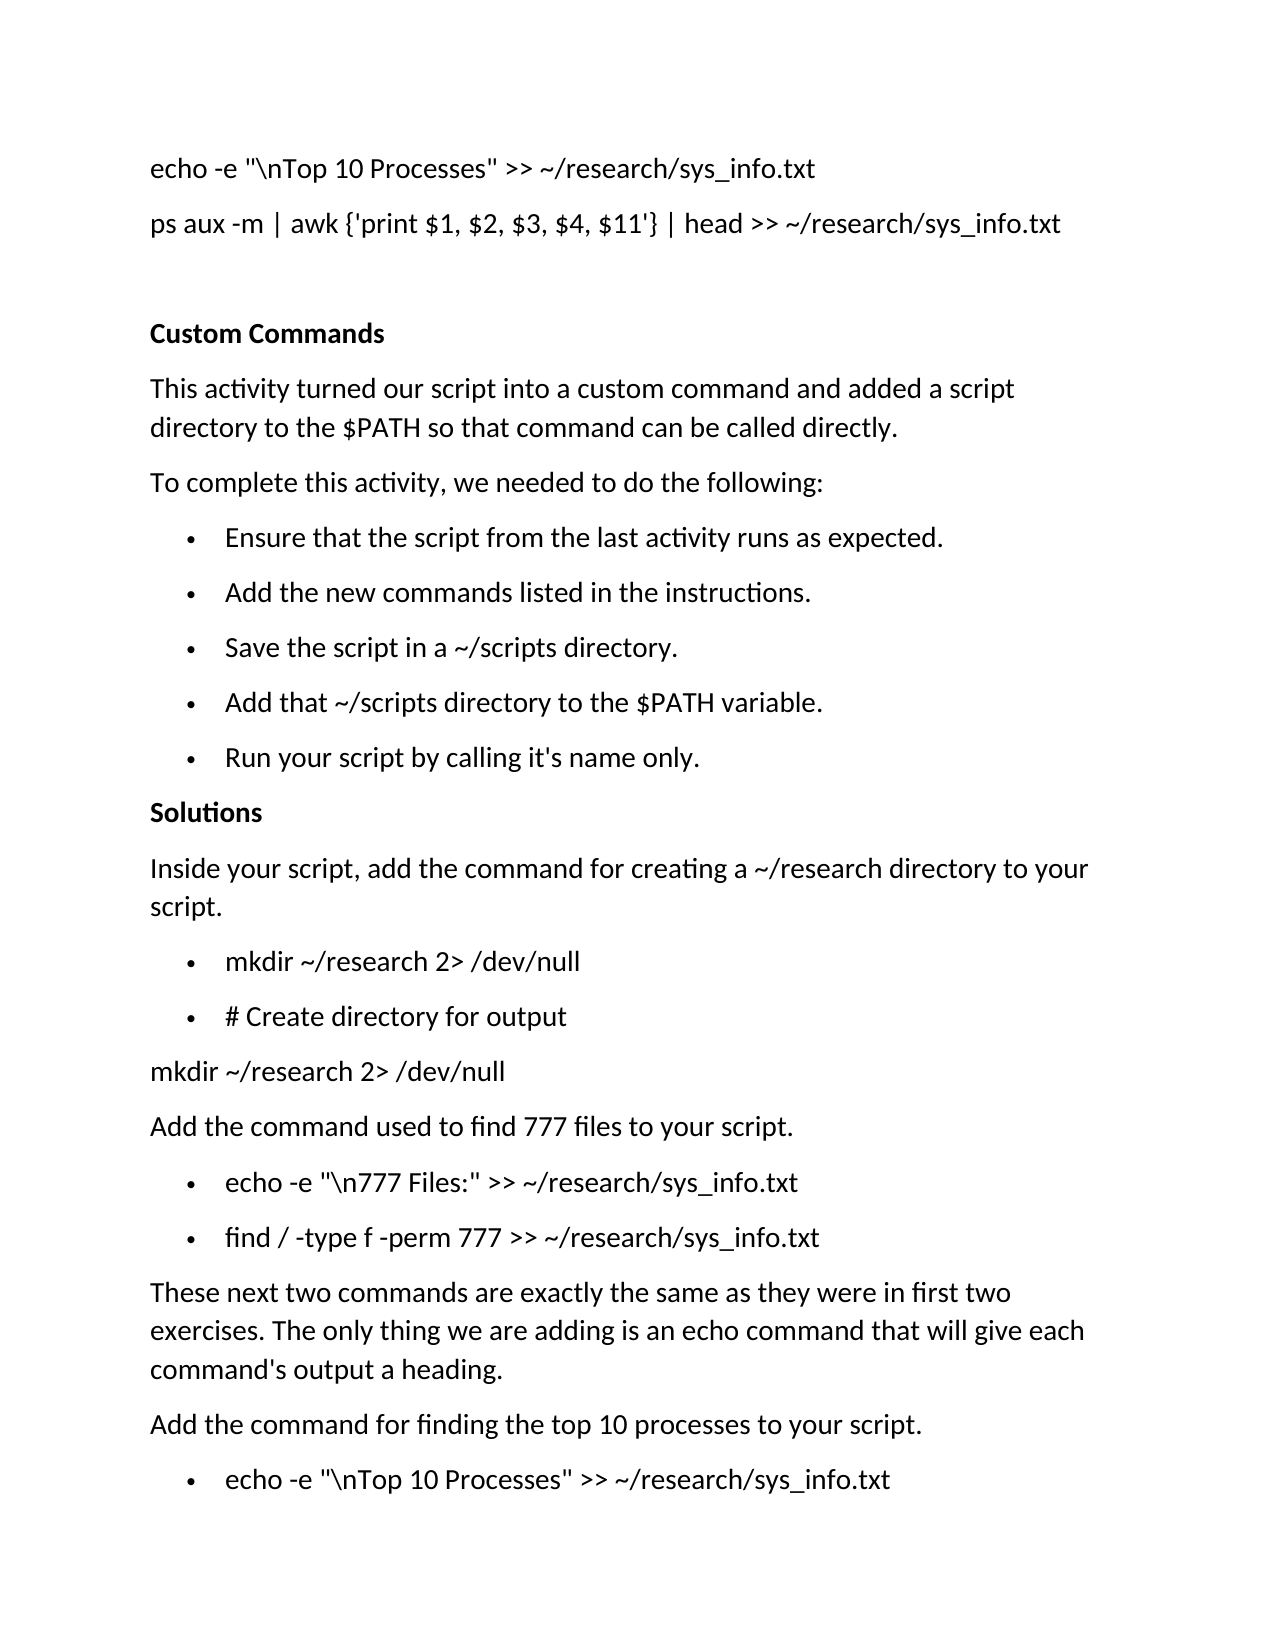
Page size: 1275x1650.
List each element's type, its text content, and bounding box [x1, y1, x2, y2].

text mkdir ~/research 2> /dev/null [150, 1053, 1125, 1089]
list Run your script by calling it's name only. [187, 739, 1125, 775]
text ps aux -m | awk {'print $1, $2, $3, $4, $11'} | head >> ~/research/sys_info.txt [150, 205, 1125, 241]
list Add that ~/scripts directory to the $PATH variable. [187, 684, 1125, 720]
list Ensure that the script from the last activity runs as expected. [187, 519, 1125, 555]
list # Create directory for output [187, 998, 1125, 1034]
text These next two commands are exactly the same as they were in first two exercises. The only thing we are adding is an echo command that will give each command's output a heading. [150, 1274, 1125, 1386]
text This activity turned our script into a custom command and added a script directory to the $PATH so that command can be called directly. [150, 370, 1125, 444]
text Solutions [150, 794, 1125, 830]
text Add the command used to find 777 files to your script. [150, 1108, 1125, 1144]
list mkdir ~/research 2> /dev/null [187, 943, 1125, 979]
list echo -e "\n777 Files:" >> ~/research/sys_info.txt [187, 1164, 1125, 1199]
list Add the new commands listed in the instructions. [187, 574, 1125, 610]
text Custom Commands [150, 315, 1125, 351]
text echo -e "\nTop 10 Processes" >> ~/research/sys_info.txt [150, 150, 1125, 186]
list echo -e "\nTop 10 Processes" >> ~/research/sys_info.txt [187, 1461, 1125, 1497]
text To complete this activity, we needed to do the following: [150, 464, 1125, 499]
list find / -type f -perm 777 >> ~/research/sys_info.txt [187, 1219, 1125, 1254]
text Add the command for finding the top 10 processes to your script. [150, 1406, 1125, 1441]
text Inside your script, add the command for creating a ~/research directory to your script. [150, 850, 1125, 924]
list Save the script in a ~/scripts directory. [187, 629, 1125, 665]
